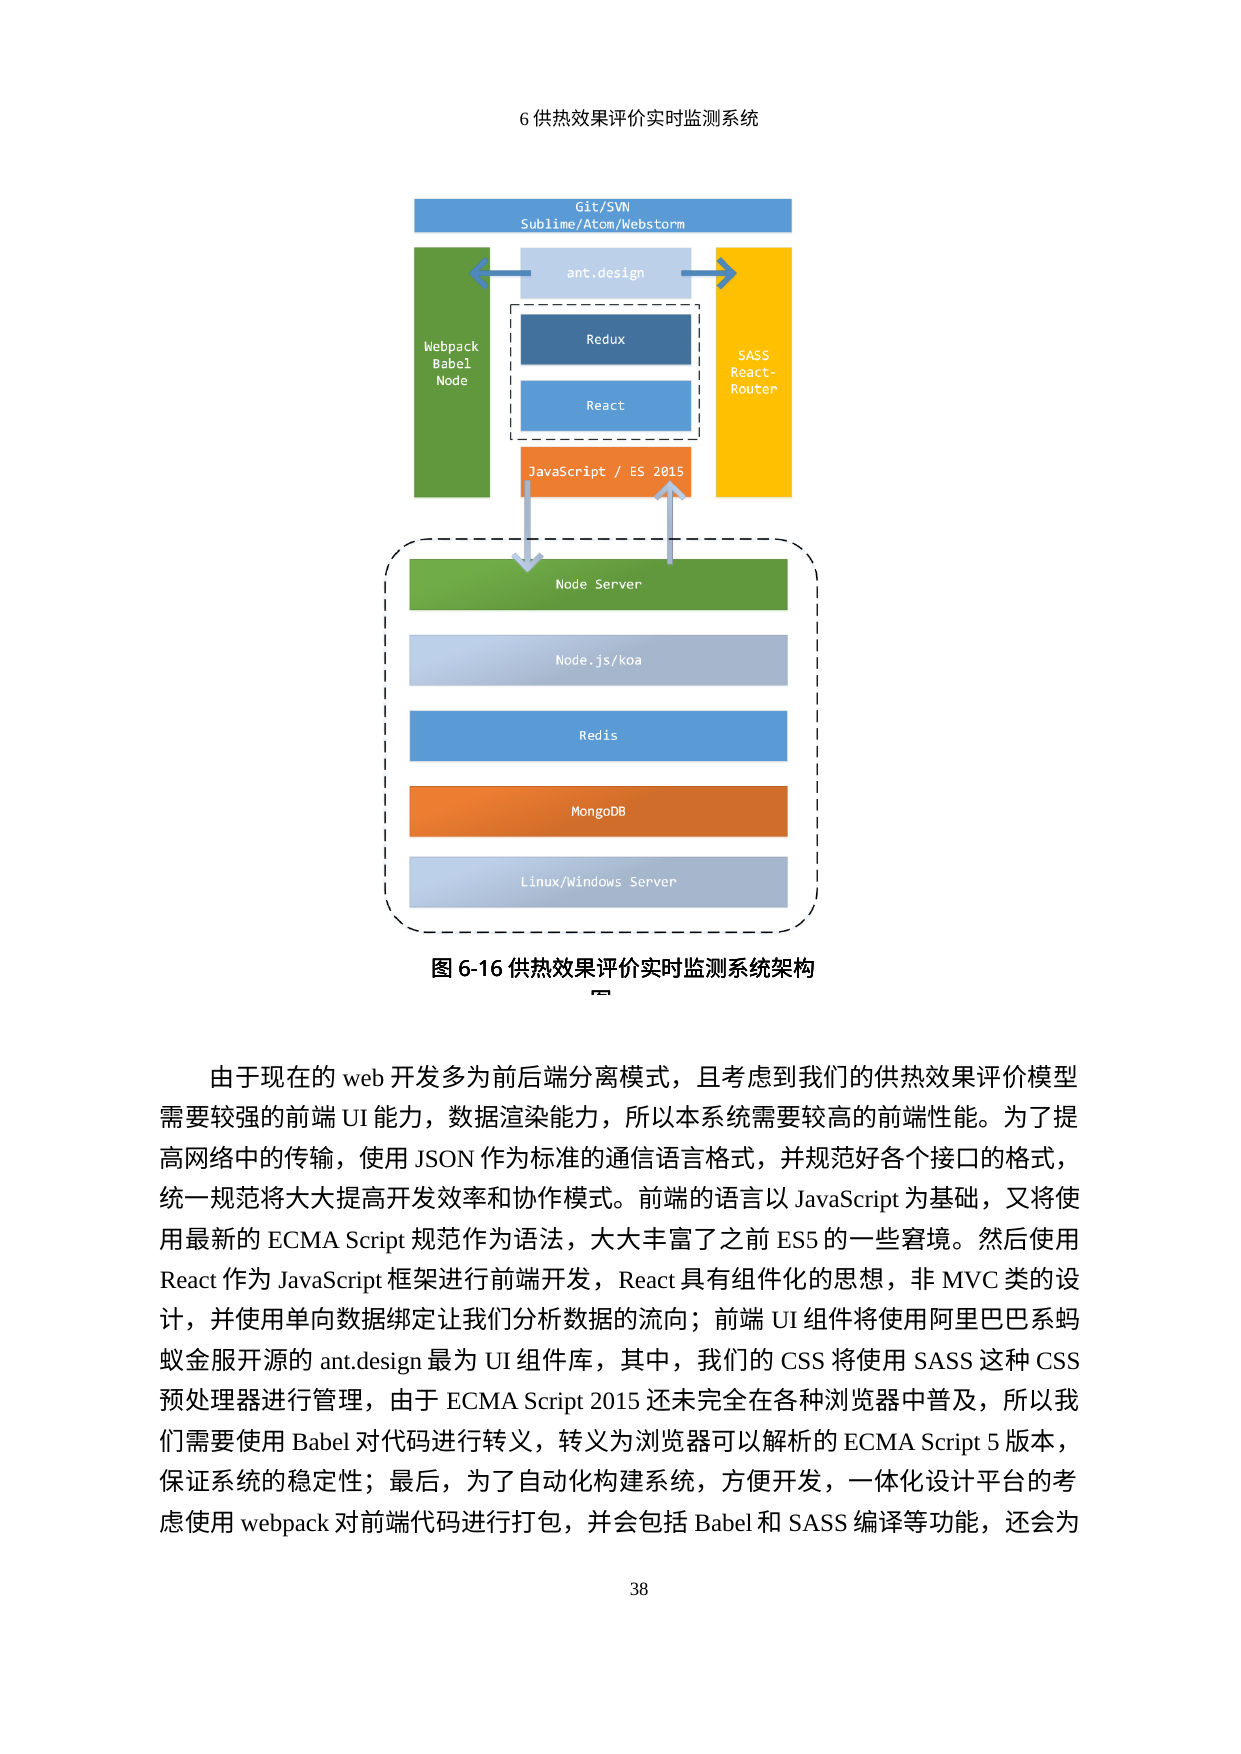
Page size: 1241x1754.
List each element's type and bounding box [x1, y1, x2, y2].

text [159, 1055, 1081, 1540]
picture [382, 194, 820, 936]
